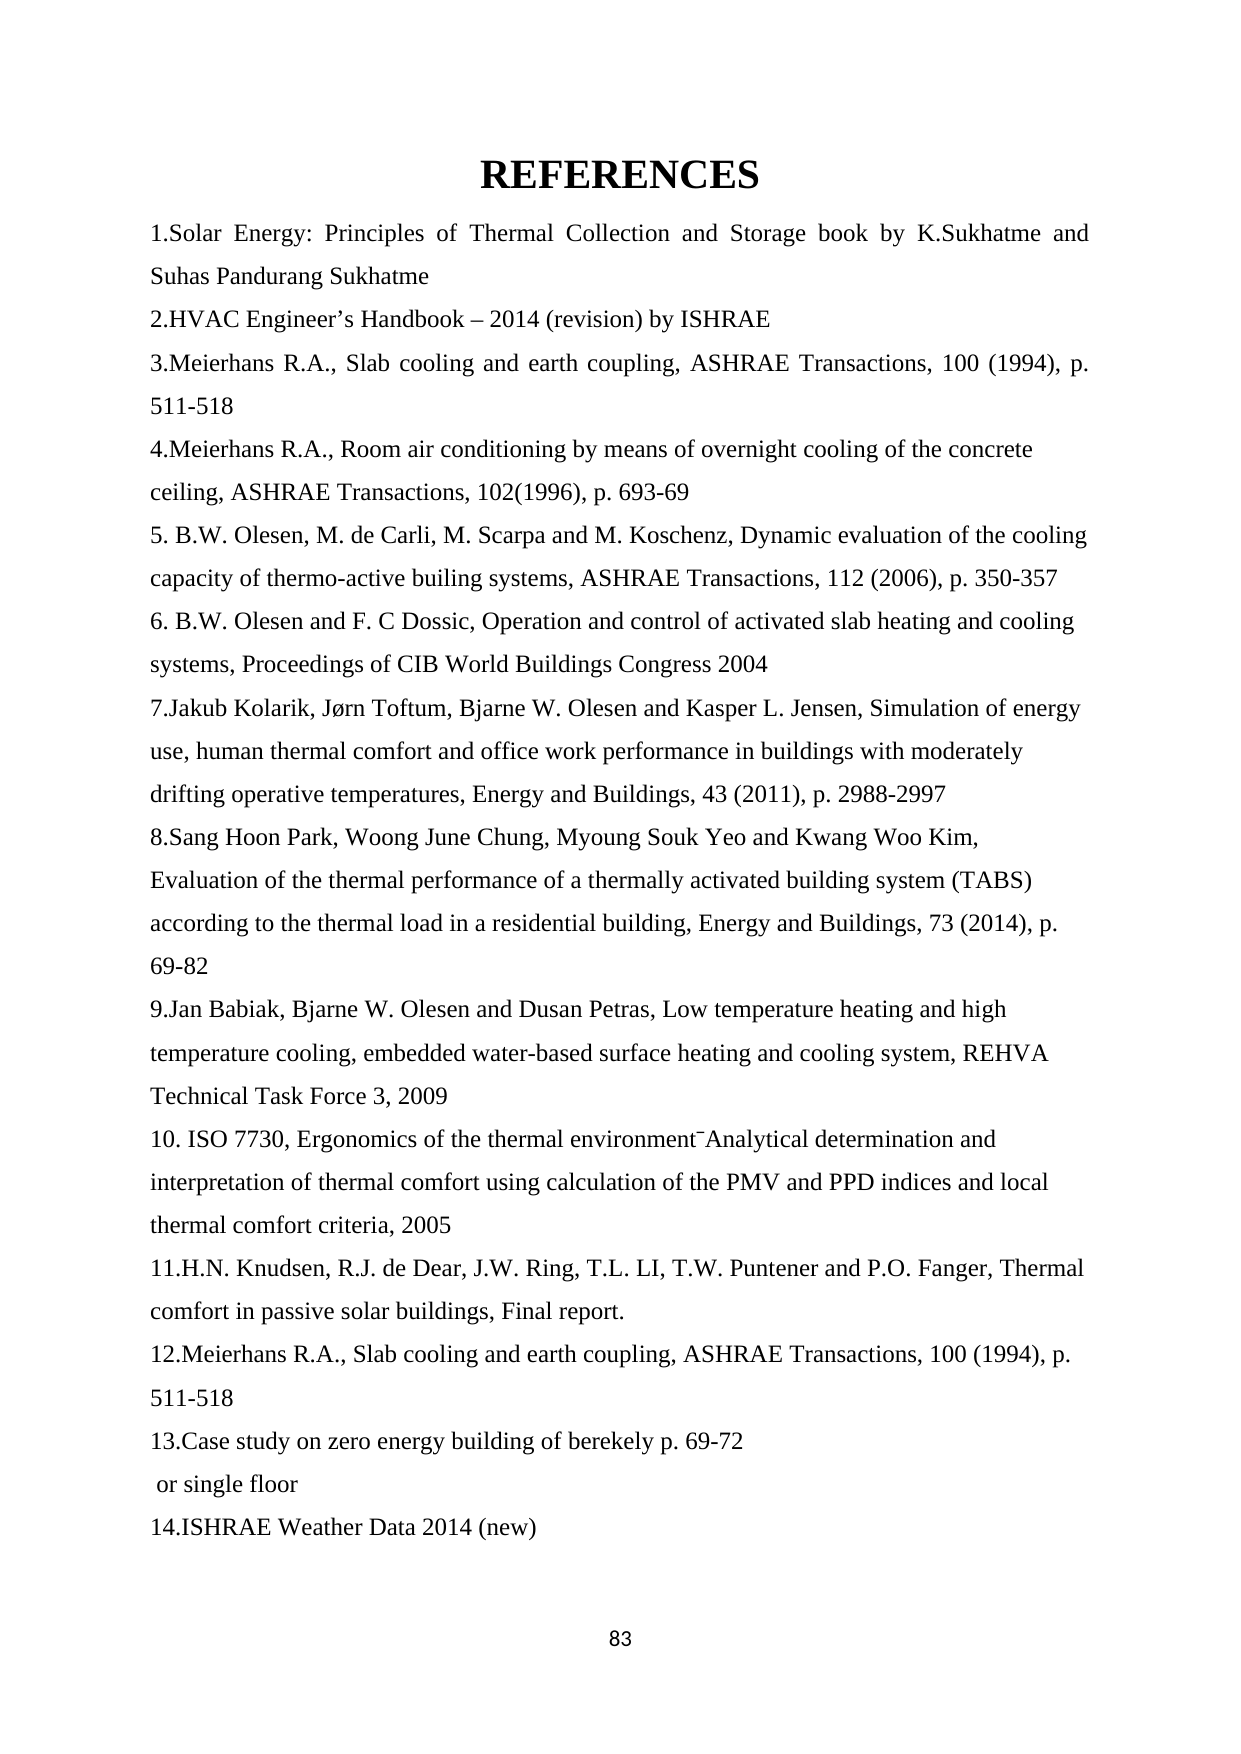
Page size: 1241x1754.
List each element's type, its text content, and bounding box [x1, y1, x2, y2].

text 14.ISHRAE Weather Data 2014 (new) [150, 1512, 1090, 1541]
text 2.HVAC Engineer’s Handbook – 2014 (revision) by ISHRAE [150, 304, 1090, 333]
text 9.Jan Babiak, Bjarne W. Olesen and Dusan Petras, Low temperature heating and high temperature cooling, embedded water-based surface heating and cooling system, REHVA Technical Task Force 3, 2009 [150, 994, 1090, 1109]
text 7.Jakub Kolarik, Jørn Toftum, Bjarne W. Olesen and Kasper L. Jensen, Simulation of energy use, human thermal comfort and office work performance in buildings with moderately drifting operative temperatures, Energy and Buildings, 43 (2011), p. 2988-2997 [150, 693, 1090, 808]
text 11.H.N. Knudsen, R.J. de Dear, J.W. Ring, T.L. LI, T.W. Puntener and P.O. Fanger, Thermal comfort in passive solar buildings, Final report. [150, 1253, 1090, 1325]
text 13.Case study on zero energy building of berekely p. 69-72 [150, 1426, 1090, 1454]
text 3.Meierhans R.A., Slab cooling and earth coupling, ASHRAE Transactions, 100 (1994), p. 511-518 [150, 348, 1090, 419]
text REFERENCES [150, 150, 1090, 198]
text 5. B.W. Olesen, M. de Carli, M. Scarpa and M. Koschenz, Dynamic evaluation of the cooling capacity of thermo-active builing systems, ASHRAE Transactions, 112 (2006), p. 350-357 [150, 520, 1090, 592]
text 8.Sang Hoon Park, Woong June Chung, Myoung Souk Yeo and Kwang Woo Kim, Evaluation of the thermal performance of a thermally activated building system (TABS) according to the thermal load in a residential building, Energy and Buildings, 73 (2014), p. 69-82 [150, 822, 1090, 980]
text 12.Meierhans R.A., Slab cooling and earth coupling, ASHRAE Transactions, 100 (1994), p. 511-518 [150, 1339, 1090, 1411]
text 6. B.W. Olesen and F. C Dossic, Operation and control of activated slab heating and cooling systems, Proceedings of CIB World Buildings Congress 2004 [150, 606, 1090, 678]
text 1.Solar Energy: Principles of Thermal Collection and Storage book by K.Sukhatme and Suhas Pandurang Sukhatme [150, 218, 1090, 290]
text or single floor [150, 1469, 1090, 1498]
text 4.Meierhans R.A., Room air conditioning by means of overnight cooling of the concrete ceiling, ASHRAE Transactions, 102(1996), p. 693-69 [150, 434, 1090, 506]
text 10. ISO 7730, Ergonomics of the thermal environmentˉAnalytical determination and interpretation of thermal comfort using calculation of the PMV and PPD indices and local thermal comfort criteria, 2005 [150, 1124, 1090, 1239]
